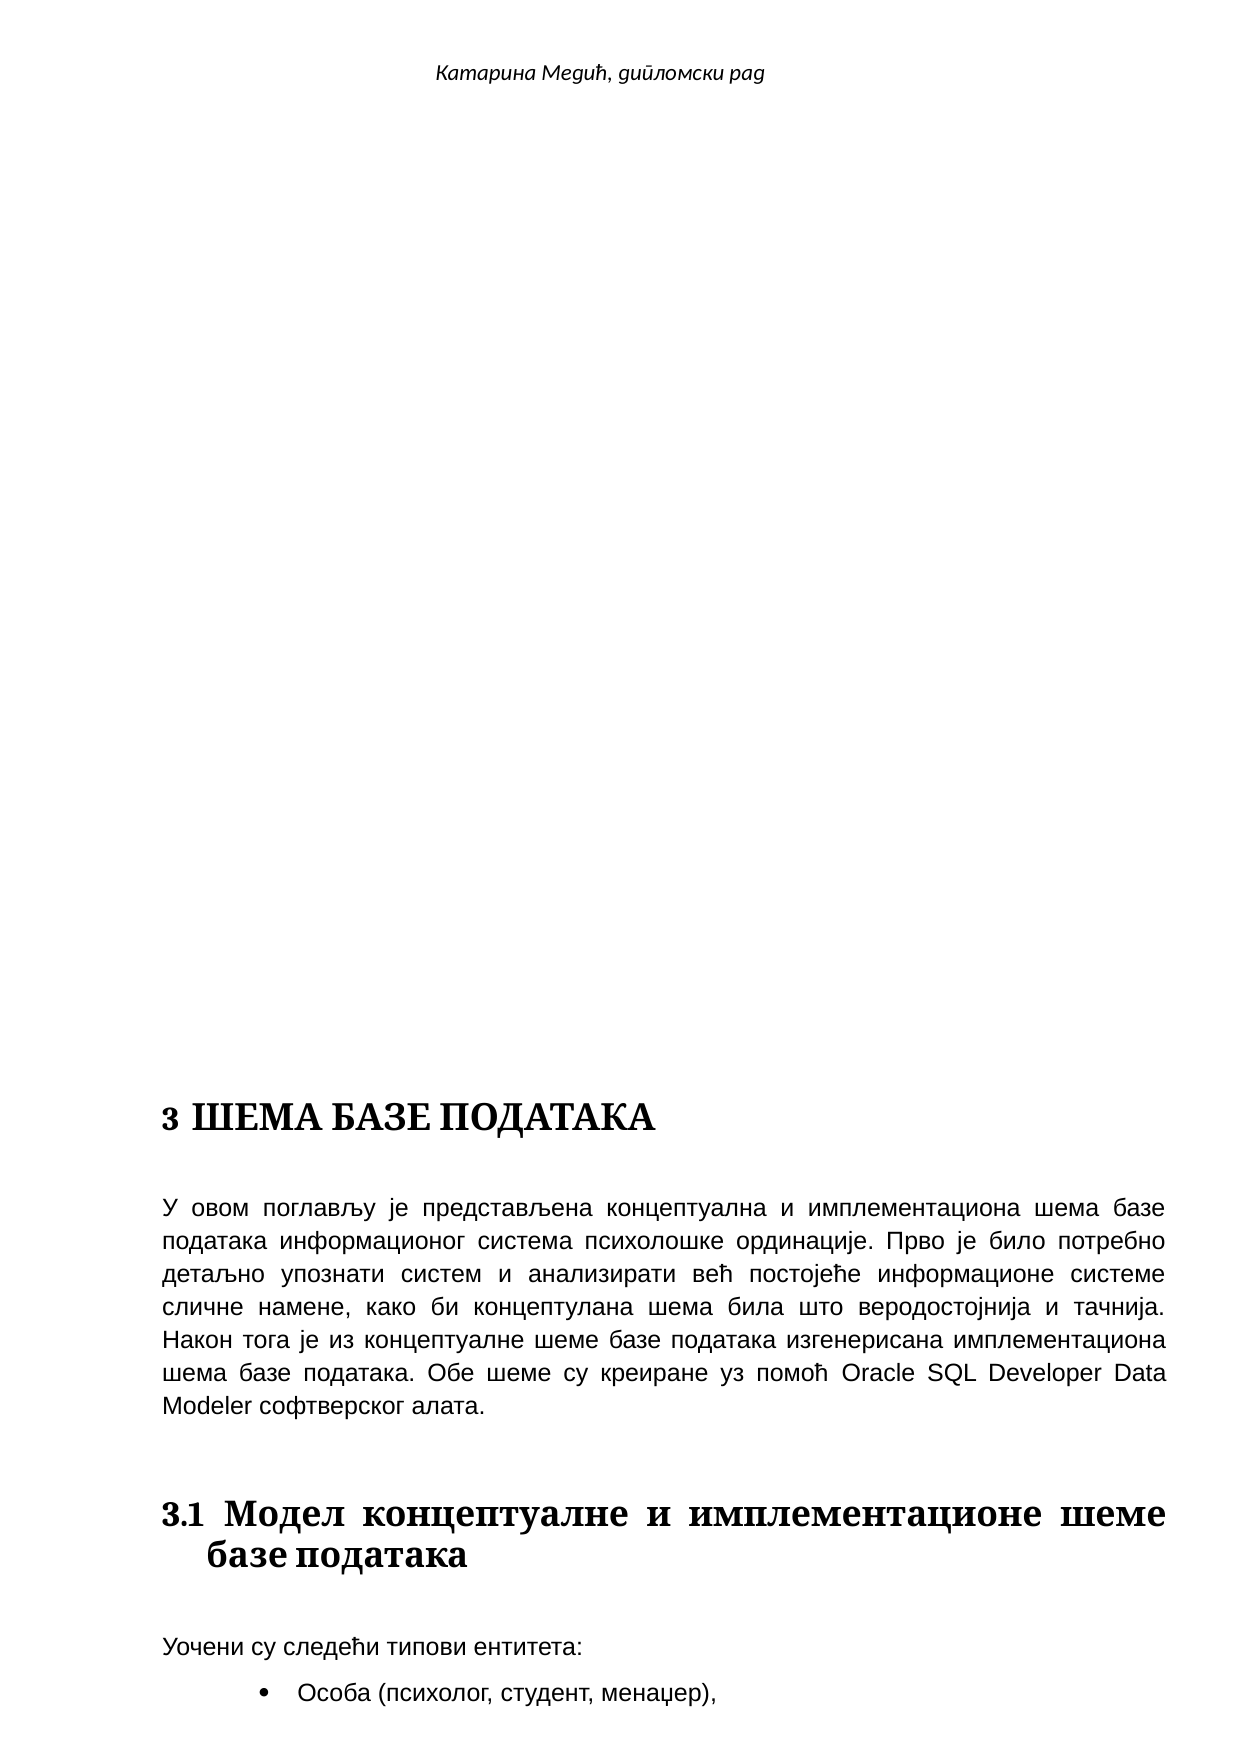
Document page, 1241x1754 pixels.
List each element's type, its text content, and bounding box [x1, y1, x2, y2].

subtitle Шема базе података [162, 1259, 1182, 1302]
text У овом поглављу је представљена концептуална и имплементациона шема базе података информационог система психолошке ординације. Прво је било потребно детаљно упознати систем и анализирати већ постојеће информационе системе сличне намене, како би концептулана шема била што веродостојнија и тачнија. Након тога је из концептуалне шеме базе података изгенерисана имплементациона шема базе података. Обе шеме су креиране уз помоћ Oracle SQL Developer Data Modeler софтверског алата. [162, 1355, 1167, 1582]
